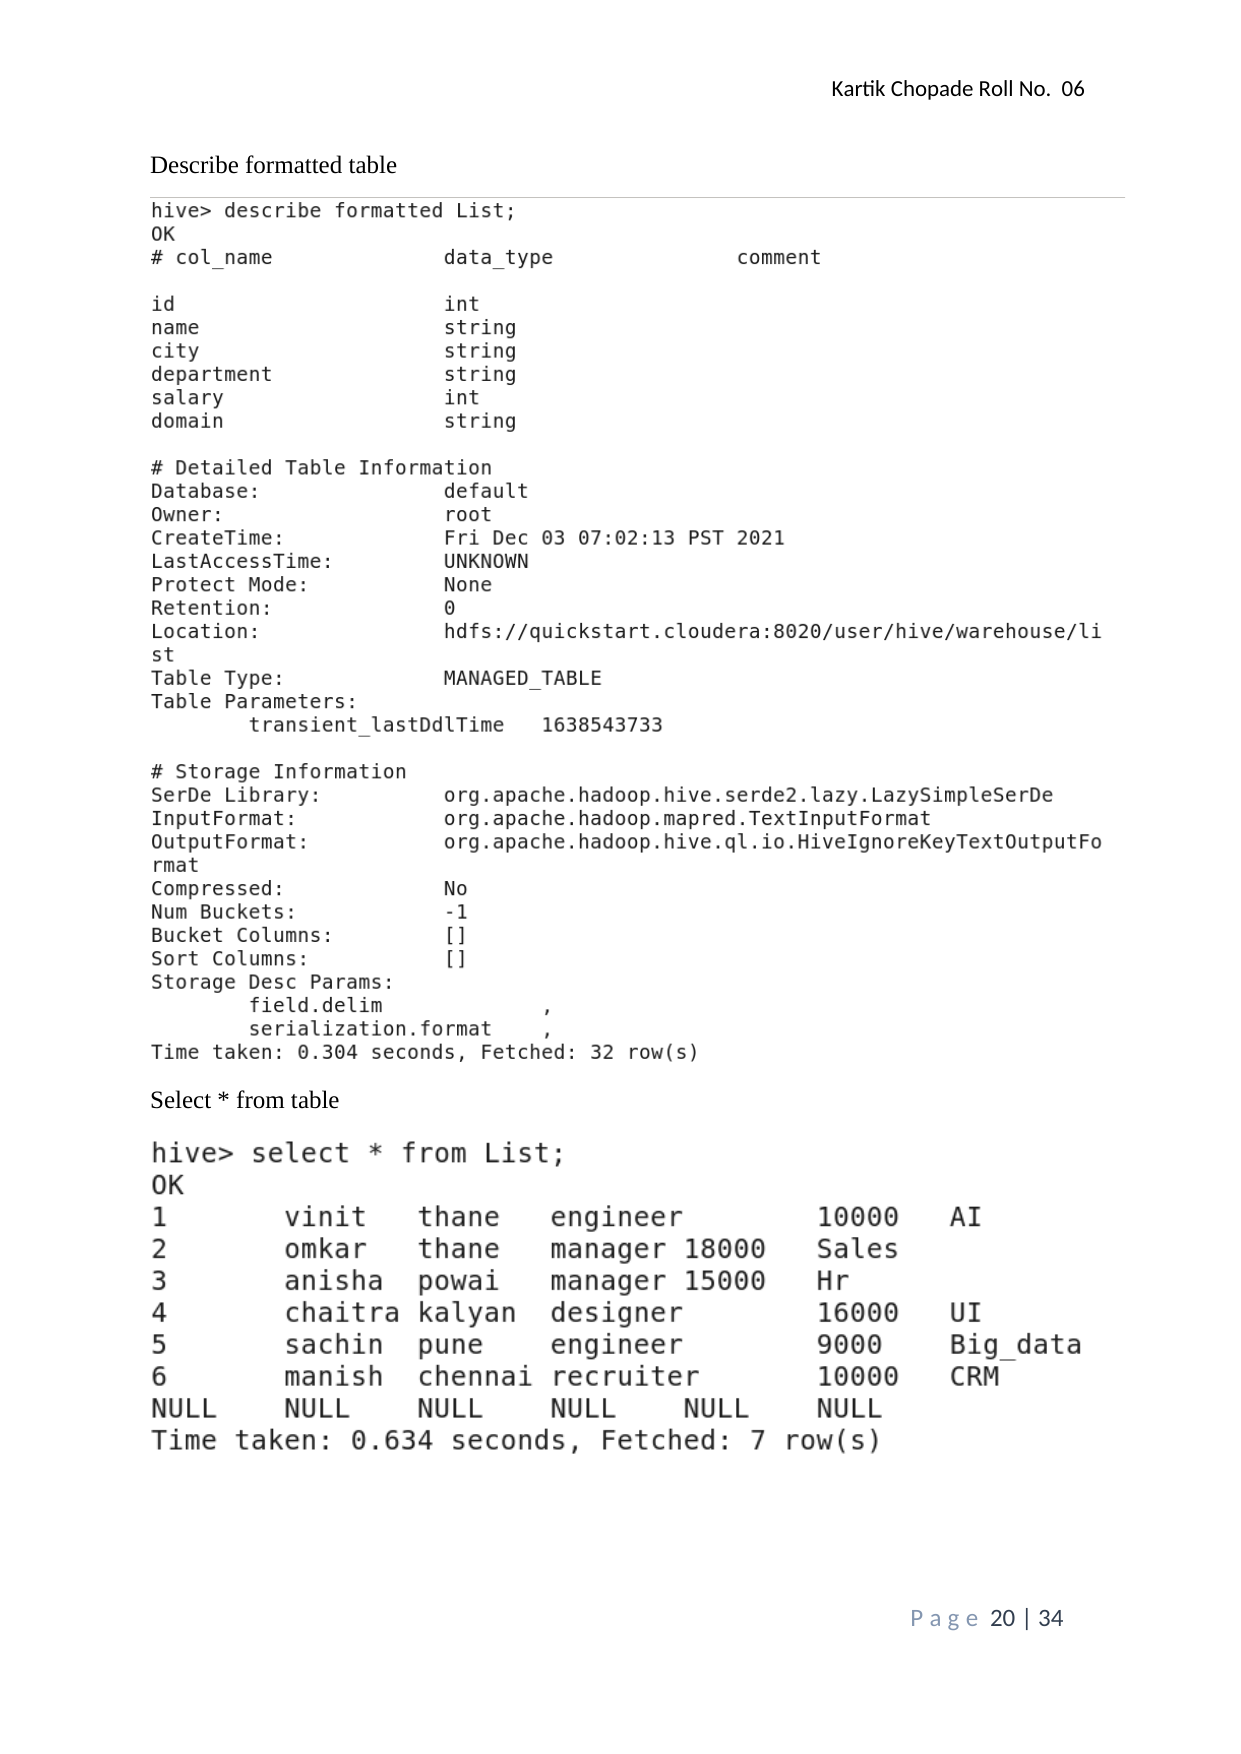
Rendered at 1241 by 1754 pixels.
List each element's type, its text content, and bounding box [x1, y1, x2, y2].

text Select * from table [150, 1085, 1090, 1114]
picture [150, 1132, 1125, 1458]
picture [150, 197, 1125, 1066]
text Describe formatted table [150, 150, 1090, 179]
